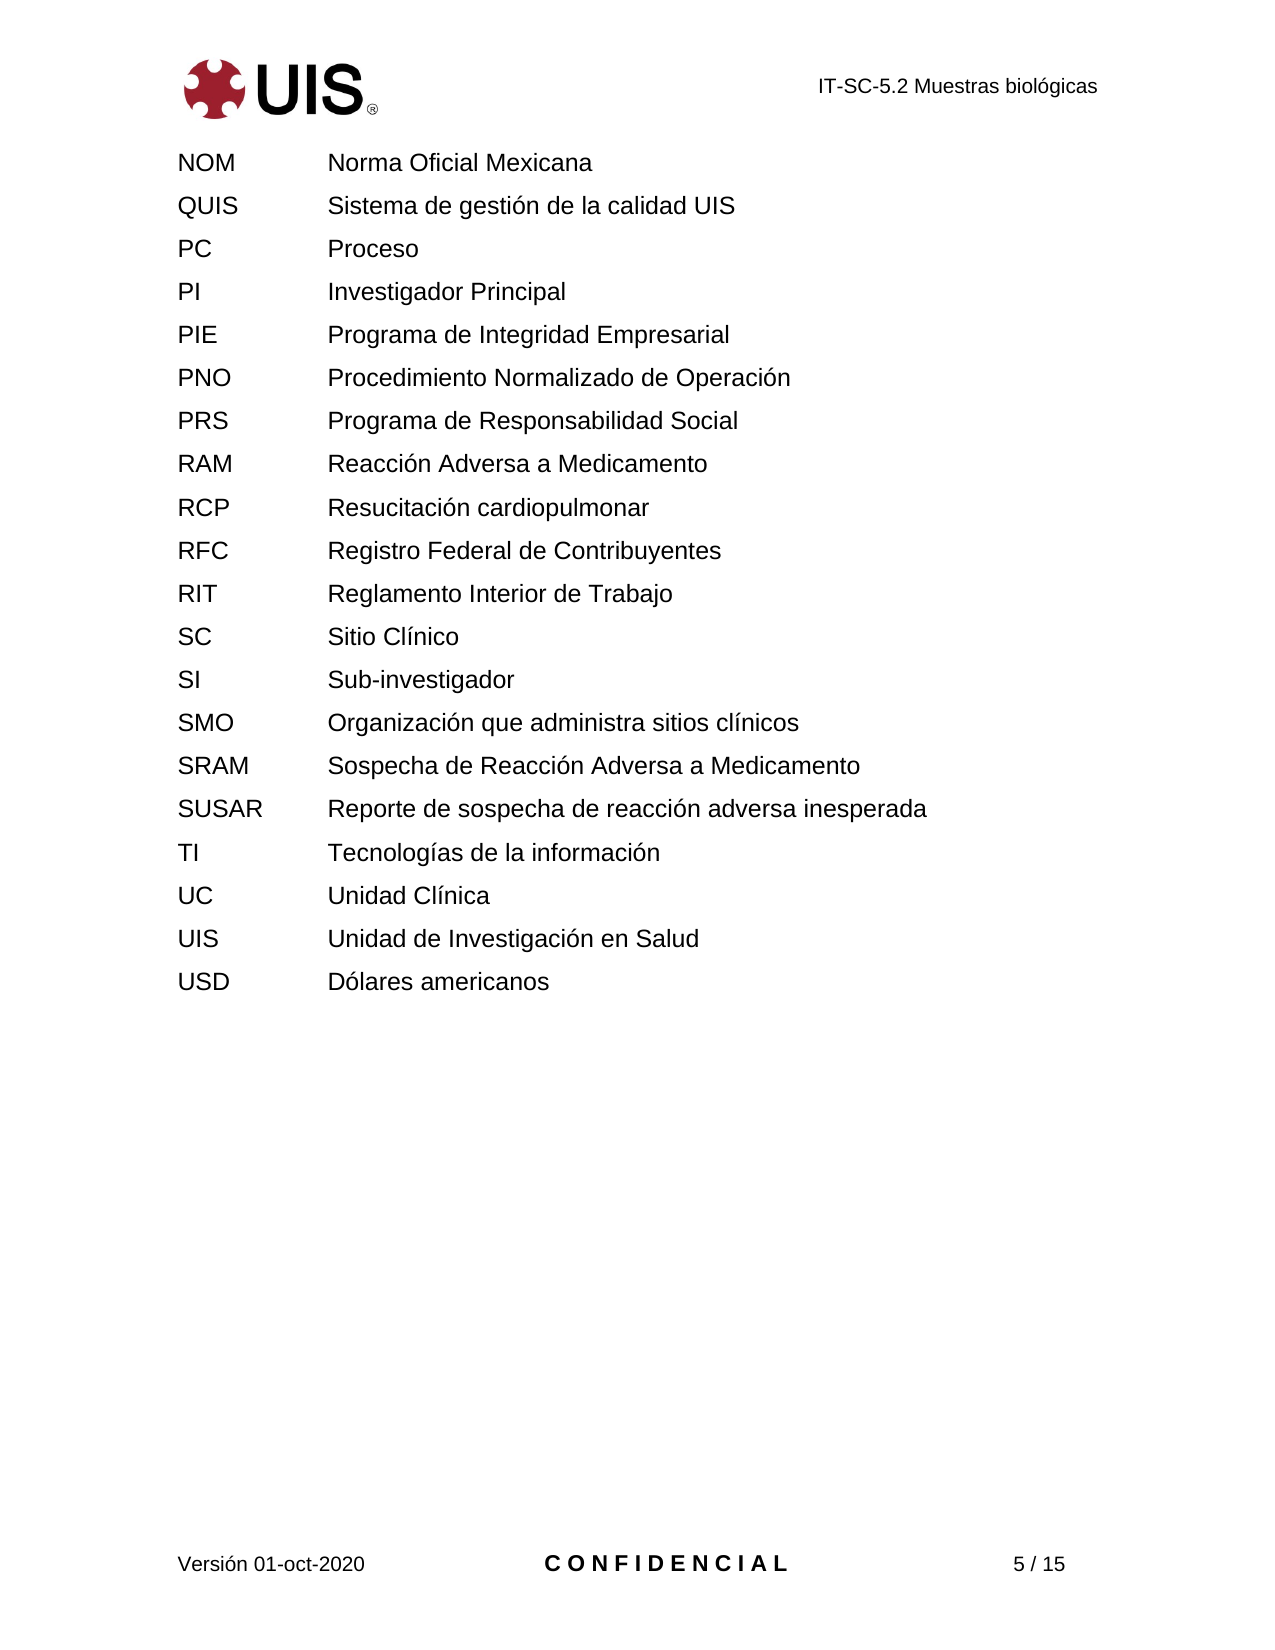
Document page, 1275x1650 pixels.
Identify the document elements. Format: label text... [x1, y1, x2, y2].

text SI Sub-investigador [177, 665, 1098, 694]
text PRS Programa de Responsabilidad Social [177, 406, 1098, 435]
text SC Sitio Clínico [177, 622, 1098, 651]
text PNO Procedimiento Normalizado de Operación [177, 363, 1098, 392]
text RIT Reglamento Interior de Trabajo [177, 579, 1098, 608]
text UC Unidad Clínica [177, 881, 1098, 909]
text NOM Norma Oficial Mexicana [177, 148, 1098, 176]
text SRAM Sospecha de Reacción Adversa a Medicamento [177, 751, 1098, 780]
text SMO Organización que administra sitios clínicos [177, 708, 1098, 737]
text RCP Resucitación cardiopulmonar [177, 493, 1098, 521]
text SUSAR Reporte de sospecha de reacción adversa inesperada [177, 794, 1098, 823]
text PI Investigador Principal [177, 277, 1098, 306]
text PC Proceso [177, 234, 1098, 263]
text QUIS Sistema de gestión de la calidad UIS [177, 191, 1098, 219]
text RAM Reacción Adversa a Medicamento [177, 449, 1098, 478]
text UIS Unidad de Investigación en Salud [177, 924, 1098, 953]
text PIE Programa de Integridad Empresarial [177, 320, 1098, 349]
text RFC Registro Federal de Contribuyentes [177, 536, 1098, 564]
picture [182, 57, 380, 121]
text USD Dólares americanos [177, 967, 1098, 996]
text TI Tecnologías de la información [177, 838, 1098, 866]
